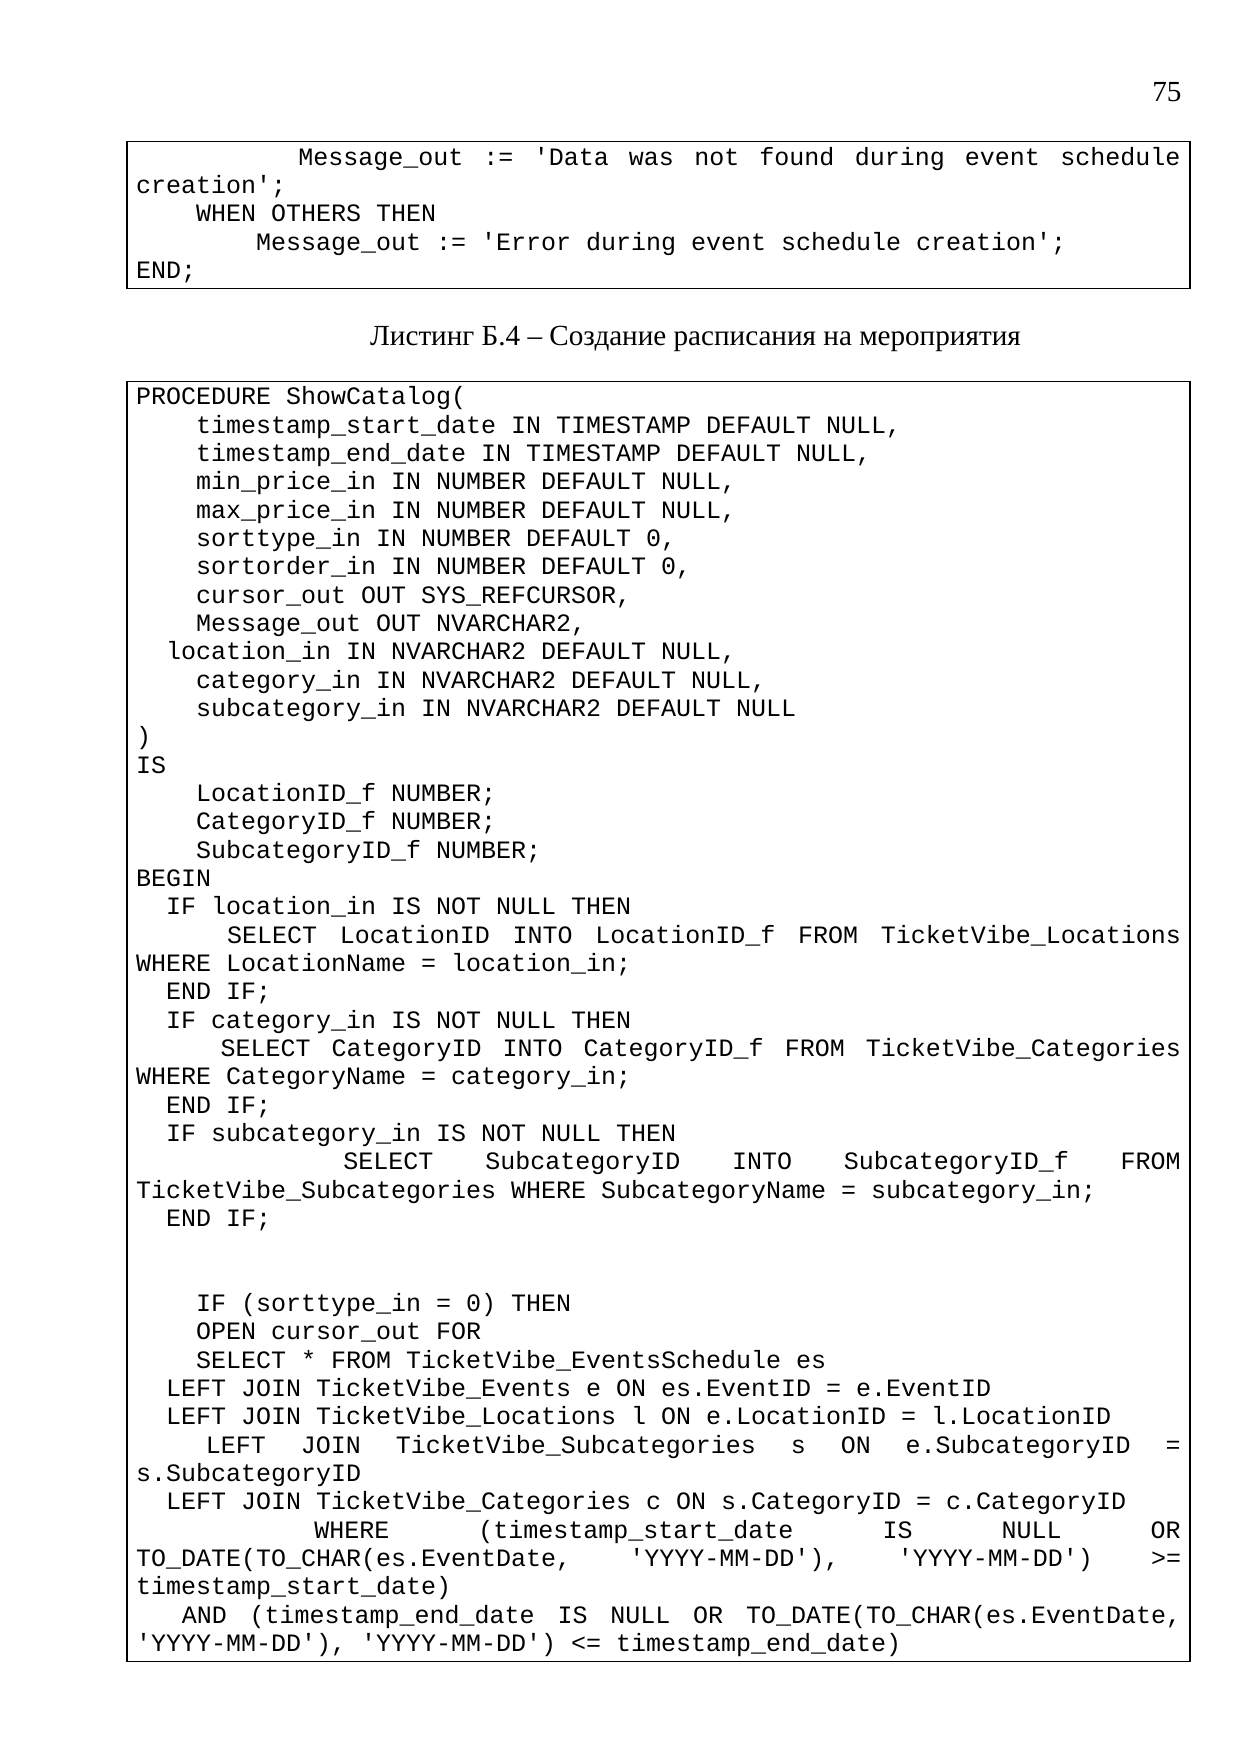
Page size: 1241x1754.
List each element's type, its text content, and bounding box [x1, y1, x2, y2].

text END IF; [136, 1206, 1181, 1234]
text LEFT JOIN TicketVibe_Locations l ON e.LocationID = l.LocationID [136, 1404, 1181, 1432]
text max_price_in IN NUMBER DEFAULT NULL, [136, 497, 1181, 526]
text ) [136, 724, 1181, 752]
text IS [136, 752, 1181, 781]
text Message_out OUT NVARCHAR2, [136, 611, 1181, 639]
text IF location_in IS NOT NULL THEN [136, 894, 1181, 922]
text timestamp_end_date IN TIMESTAMP DEFAULT NULL, [136, 441, 1181, 469]
text SELECT CategoryID INTO CategoryID_f FROM TicketVibe_Categories WHERE CategoryName = category_in; [136, 1036, 1181, 1092]
text OPEN cursor_out FOR [136, 1319, 1181, 1347]
text Message_out := 'Error during event schedule creation'; [136, 229, 1181, 254]
text sorttype_in IN NUMBER DEFAULT 0, [136, 526, 1181, 554]
text END IF; [136, 1092, 1181, 1121]
text SubcategoryID_f NUMBER; [136, 837, 1181, 866]
text IF subcategory_in IS NOT NULL THEN [136, 1121, 1181, 1149]
text location_in IN NVARCHAR2 DEFAULT NULL, [136, 639, 1181, 667]
text CategoryID_f NUMBER; [136, 809, 1181, 837]
text sortorder_in IN NUMBER DEFAULT 0, [136, 554, 1181, 582]
text LEFT JOIN TicketVibe_Categories c ON s.CategoryID = c.CategoryID [136, 1489, 1181, 1517]
text WHERE (timestamp_start_date IS NULL OR TO_DATE(TO_CHAR(es.EventDate, 'YYYY-MM-DD'), 'YYYY-MM-DD') >= timestamp_start_date) [136, 1517, 1181, 1599]
text BEGIN [136, 866, 1181, 894]
text timestamp_start_date IN TIMESTAMP DEFAULT NULL, [136, 412, 1181, 441]
text SELECT LocationID INTO LocationID_f FROM TicketVibe_Locations WHERE LocationName = location_in; [136, 922, 1181, 979]
text IF category_in IS NOT NULL THEN [136, 1007, 1181, 1036]
text WHEN OTHERS THEN [136, 201, 1181, 229]
text LocationID_f NUMBER; [136, 781, 1181, 809]
text IF (sorttype_in = 0) THEN [136, 1291, 1181, 1319]
text END IF; [136, 979, 1181, 1007]
text min_price_in IN NUMBER DEFAULT NULL, [136, 469, 1181, 497]
text PROCEDURE ShowCatalog( [128, 382, 1189, 412]
text cursor_out OUT SYS_REFCURSOR, [136, 582, 1181, 611]
text SELECT * FROM TicketVibe_EventsSchedule es [136, 1347, 1181, 1376]
text Листинг Б.4 – Создание расписания на мероприятия [136, 318, 1181, 352]
text category_in IN NVARCHAR2 DEFAULT NULL, [136, 667, 1181, 696]
text END; [128, 254, 1189, 288]
text LEFT JOIN TicketVibe_Subcategories s ON e.SubcategoryID = s.SubcategoryID [136, 1432, 1181, 1489]
text subcategory_in IN NVARCHAR2 DEFAULT NULL [136, 696, 1181, 724]
text AND (timestamp_end_date IS NULL OR TO_DATE(TO_CHAR(es.EventDate, 'YYYY-MM-DD'), 'YYYY-MM-DD') <= timestamp_end_date) [128, 1599, 1189, 1661]
text LEFT JOIN TicketVibe_Events e ON es.EventID = e.EventID [136, 1376, 1181, 1404]
text Message_out := 'Data was not found during event schedule creation'; [128, 142, 1189, 201]
text SELECT SubcategoryID INTO SubcategoryID_f FROM TicketVibe_Subcategories WHERE SubcategoryName = subcategory_in; [136, 1149, 1181, 1206]
